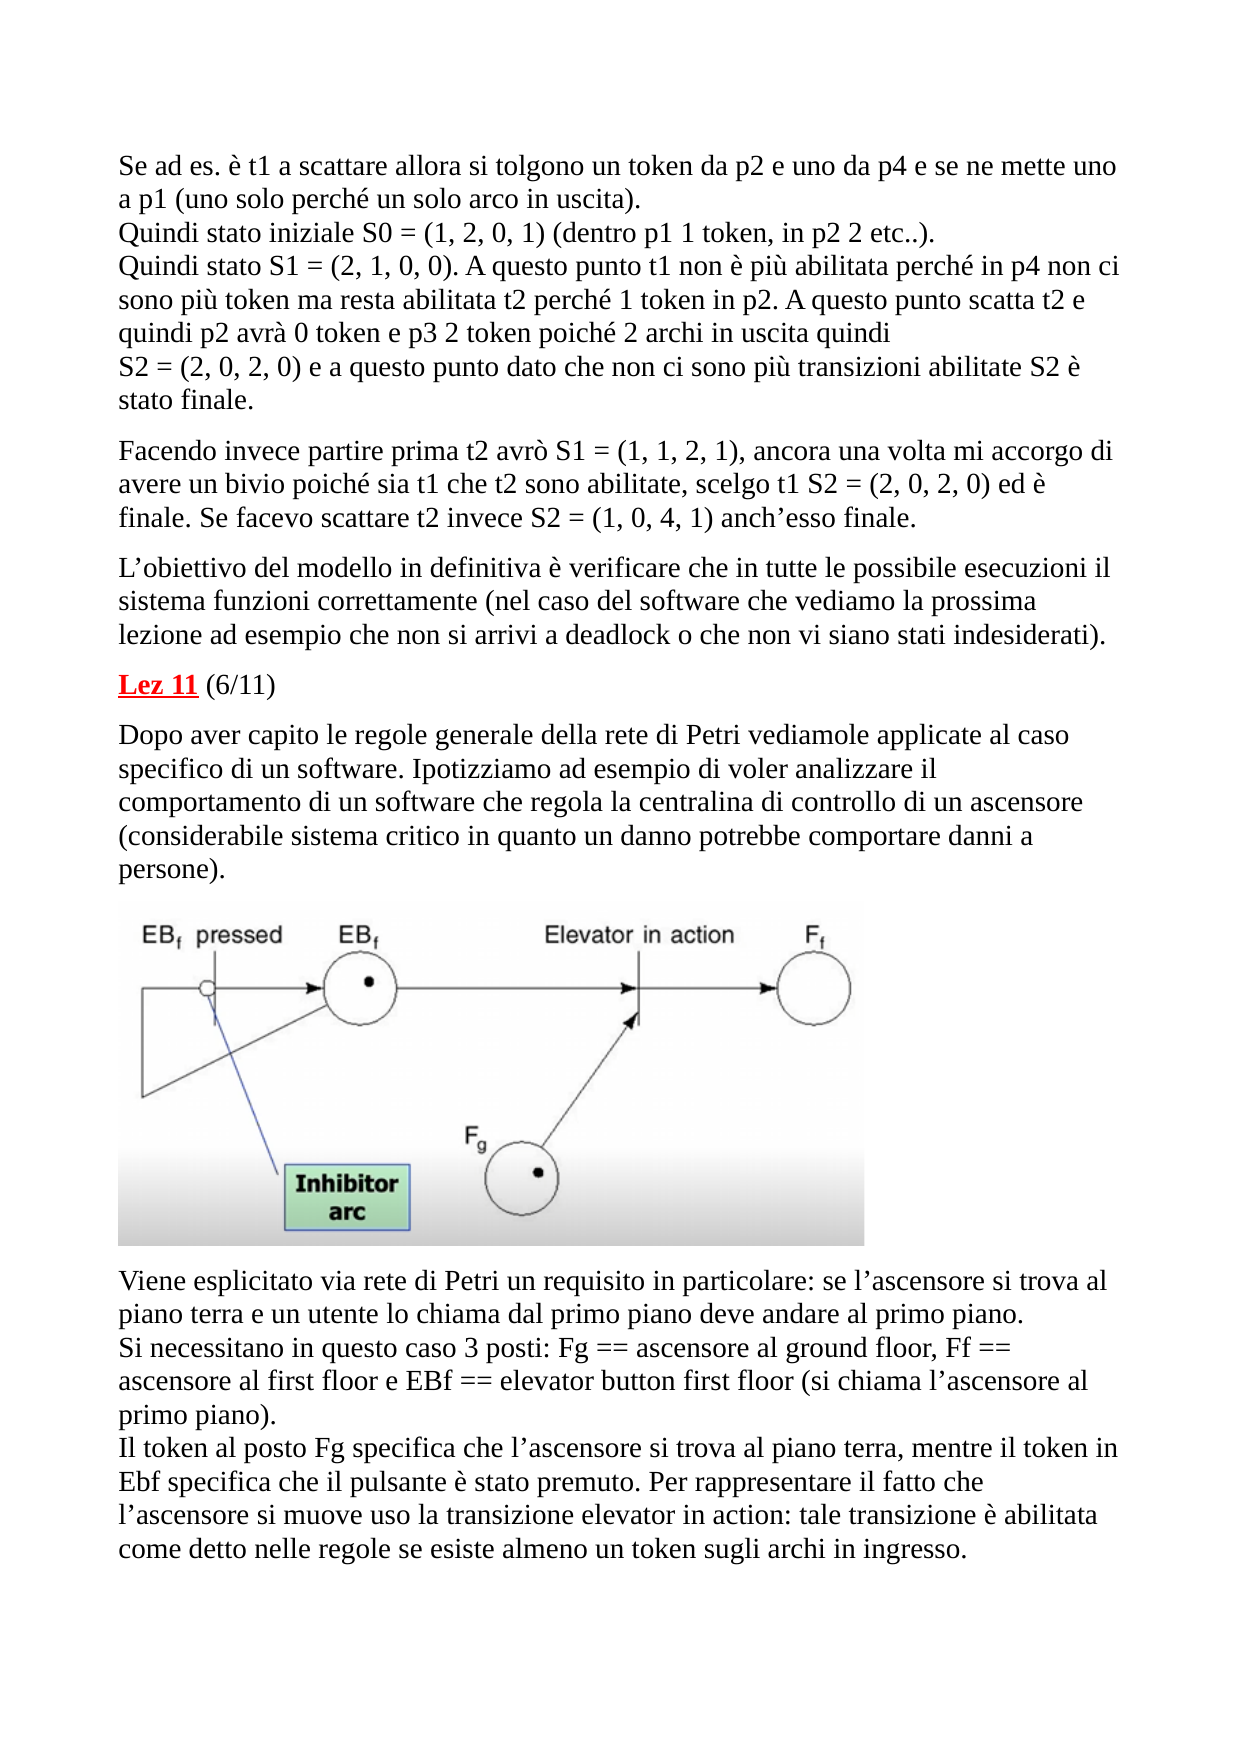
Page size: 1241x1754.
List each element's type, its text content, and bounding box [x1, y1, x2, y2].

text L’obiettivo del modello in definitiva è verificare che in tutte le possibile esecuzioni il sistema funzioni correttamente (nel caso del software che vediamo la prossima lezione ad esempio che non si arrivi a deadlock o che non vi siano stati indesiderati). [118, 550, 1122, 651]
text Viene esplicitato via rete di Petri un requisito in particolare: se l’ascensore si trova al piano terra e un utente lo chiama dal primo piano deve andare al primo piano. Si necessitano in questo caso 3 posti: Fg == ascensore al ground floor, Ff == ascensore al first floor e EBf == elevator button first floor (si chiama l’ascensore al primo piano). Il token al posto Fg specifica che l’ascensore si trova al piano terra, mentre il token in Ebf specifica che il pulsante è stato premuto. Per rappresentare il fatto che l’ascensore si muove uso la transizione elevator in action: tale transizione è abilitata come detto nelle regole se esiste almeno un token sugli archi in ingresso. [118, 1263, 1122, 1564]
text Facendo invece partire prima t2 avrò S1 = (1, 1, 2, 1), ancora una volta mi accorgo di avere un bivio poiché sia t1 che t2 sono abilitate, scelgo t1 S2 = (2, 0, 2, 0) ed è finale. Se facevo scattare t2 invece S2 = (1, 0, 4, 1) anch’esso finale. [118, 433, 1122, 533]
text Lez 11 (6/11) [118, 667, 1122, 701]
text Dopo aver capito le regole generale della rete di Petri vediamole applicate al caso specifico di un software. Ipotizziamo ad esempio di voler analizzare il comportamento di un software che regola la centralina di controllo di un ascensore (considerabile sistema critico in quanto un danno potrebbe comportare danni a persone). [118, 717, 1122, 885]
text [118, 148, 1122, 416]
picture [118, 901, 865, 1246]
